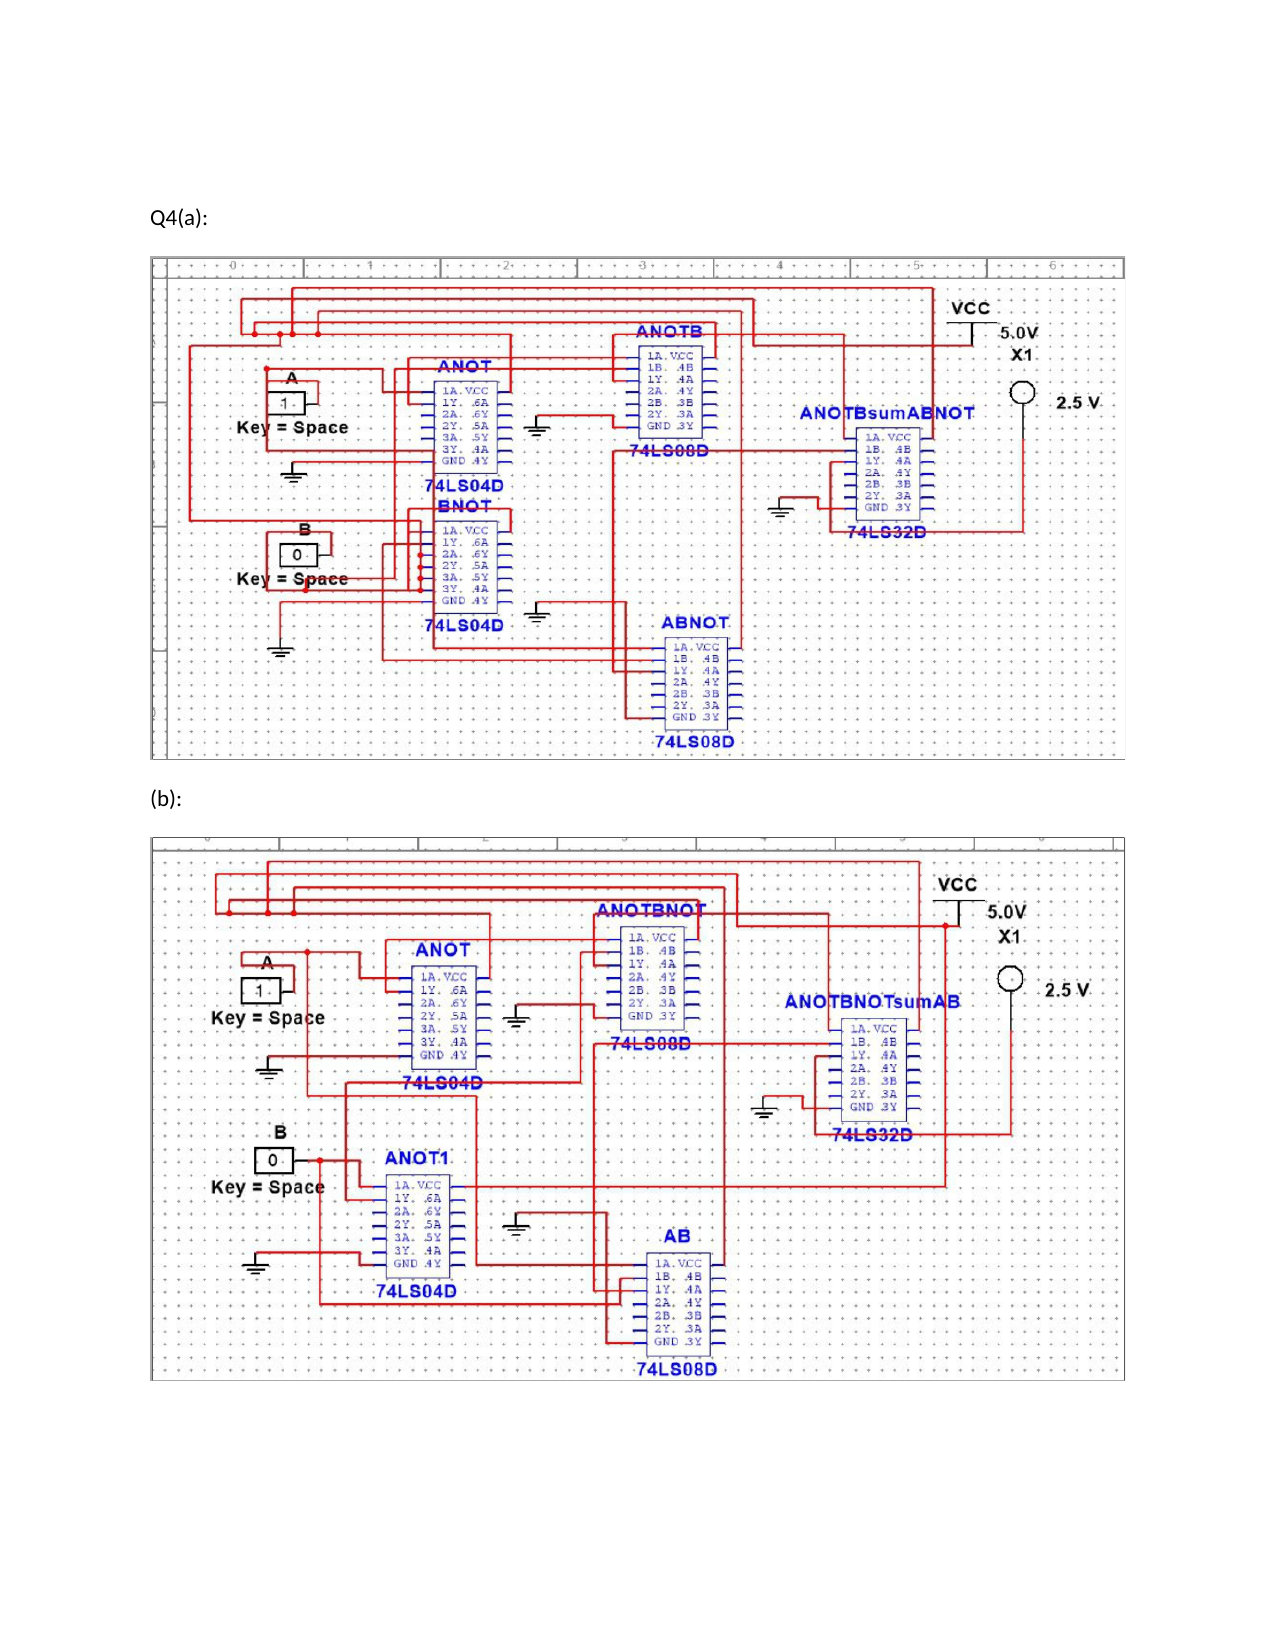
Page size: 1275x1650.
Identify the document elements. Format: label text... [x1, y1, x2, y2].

text (b): [150, 784, 1125, 812]
picture [150, 256, 1125, 760]
picture [150, 837, 1125, 1381]
text Q4(a): [150, 203, 1125, 231]
